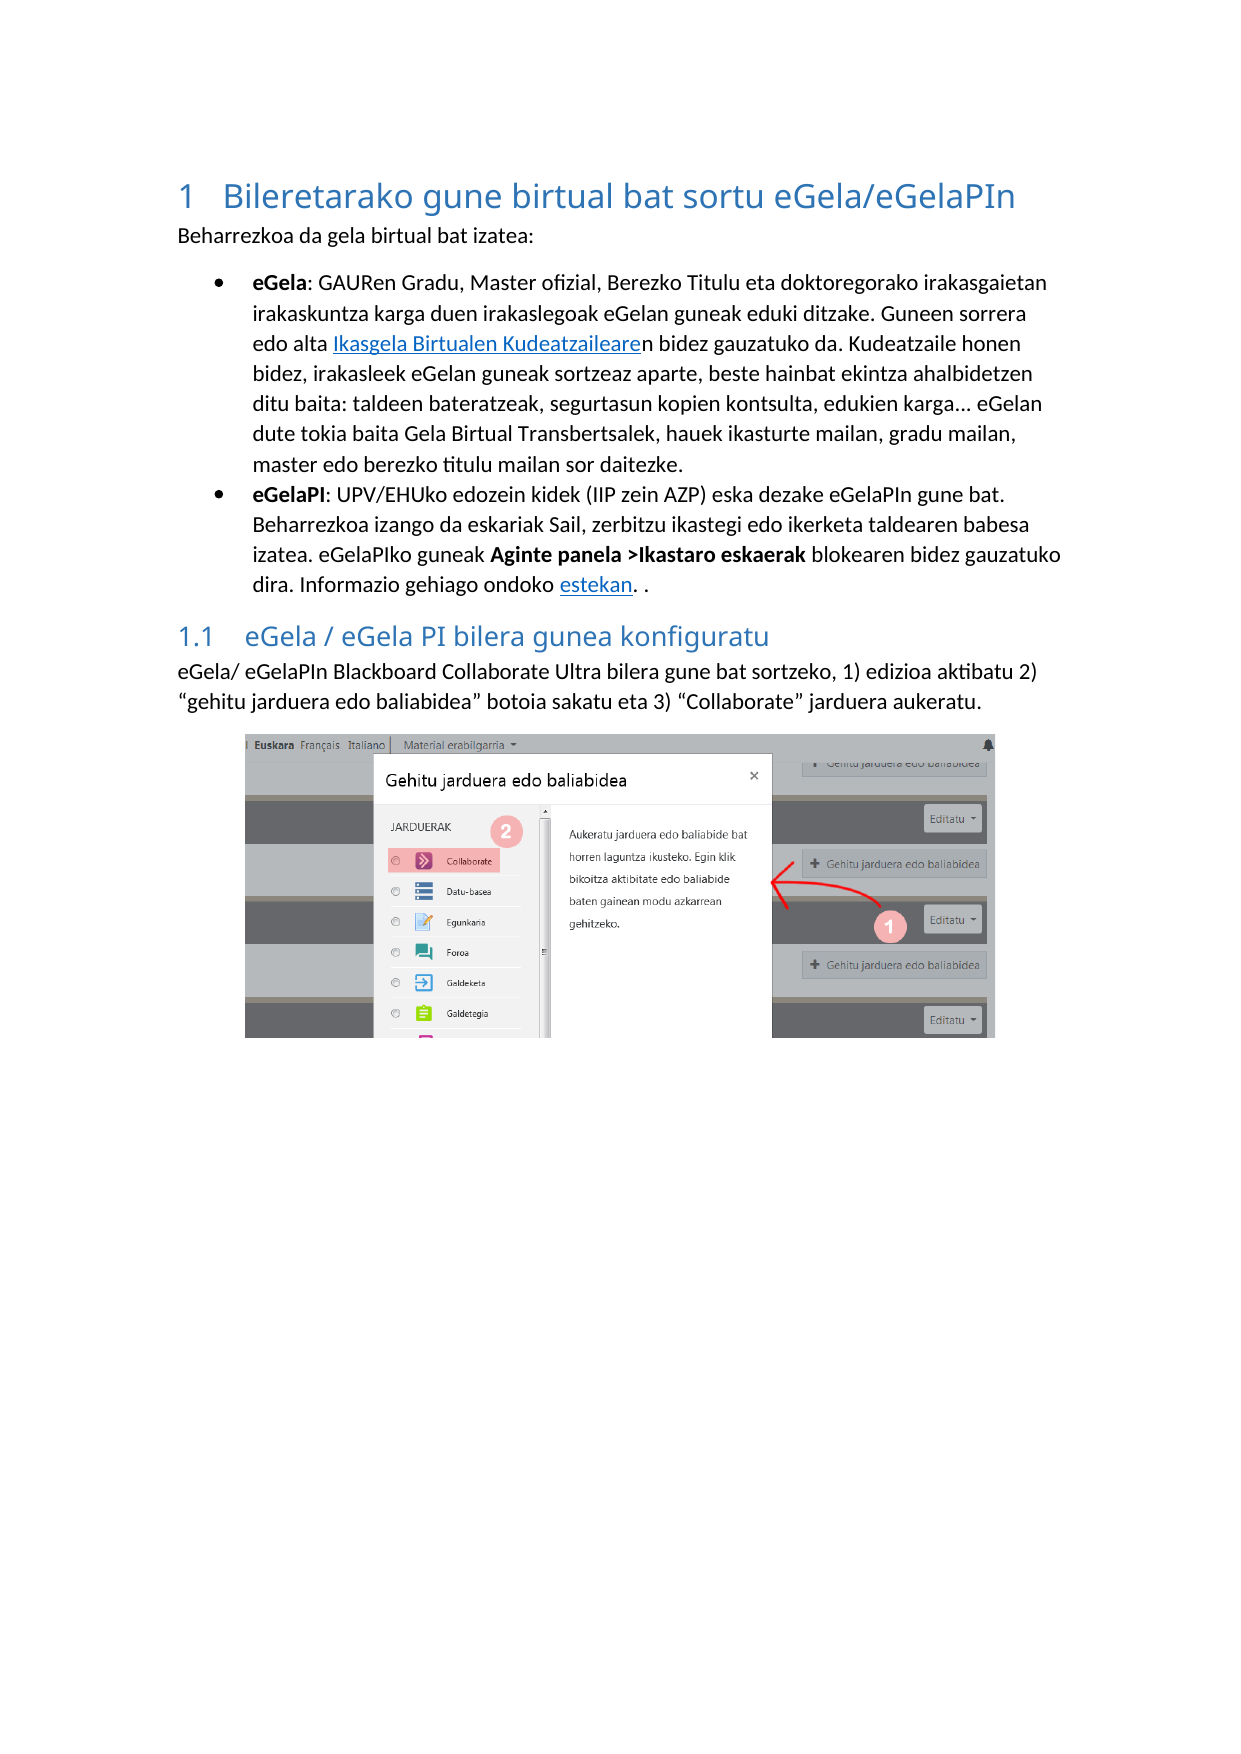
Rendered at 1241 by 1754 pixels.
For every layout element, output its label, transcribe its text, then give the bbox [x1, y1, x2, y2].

subtitle eGela / eGela PI bilera gunea konfiguratu [177, 617, 1063, 654]
text Beharrezkoa da gela birtual bat izatea: [177, 222, 1063, 249]
list eGelaPI: UPV/EHUko edozein kidek (IIP zein AZP) eska dezake eGelaPIn gune bat. Beharrezkoa izango da eskariak Sail, zerbitzu ikastegi edo ikerketa taldearen babesa izatea. eGelaPIko guneak Aginte panela >Ikastaro eskaerak blokearen bidez gauzatuko dira. Informazio gehiago ondoko estekan. . [215, 480, 1063, 598]
subtitle Bileretarako gune birtual bat sortu eGela/eGelaPIn [177, 173, 1063, 218]
text eGela/ eGelaPIn Blackboard Collaborate Ultra bilera gune bat sortzeko, 1) edizioa aktibatu 2) “gehitu jarduera edo baliabidea” botoia sakatu eta 3) “Collaborate” jarduera aukeratu. [177, 657, 1063, 715]
list eGela: GAURen Gradu, Master ofizial, Berezko Titulu eta doktoregorako irakasgaietan irakaskuntza karga duen irakaslegoak eGelan guneak eduki ditzake. Guneen sorrera edo alta Ikasgela Birtualen Kudeatzailearen bidez gauzatuko da. Kudeatzaile honen bidez, irakasleek eGelan guneak sortzeaz aparte, beste hainbat ekintza ahalbidetzen ditu baita: taldeen bateratzeak, segurtasun kopien kontsulta, edukien karga... eGelan dute tokia baita Gela Birtual Transbertsalek, hauek ikasturte mailan, gradu mailan, master edo berezko titulu mailan sor daitezke. [215, 268, 1063, 478]
picture [245, 734, 995, 1038]
